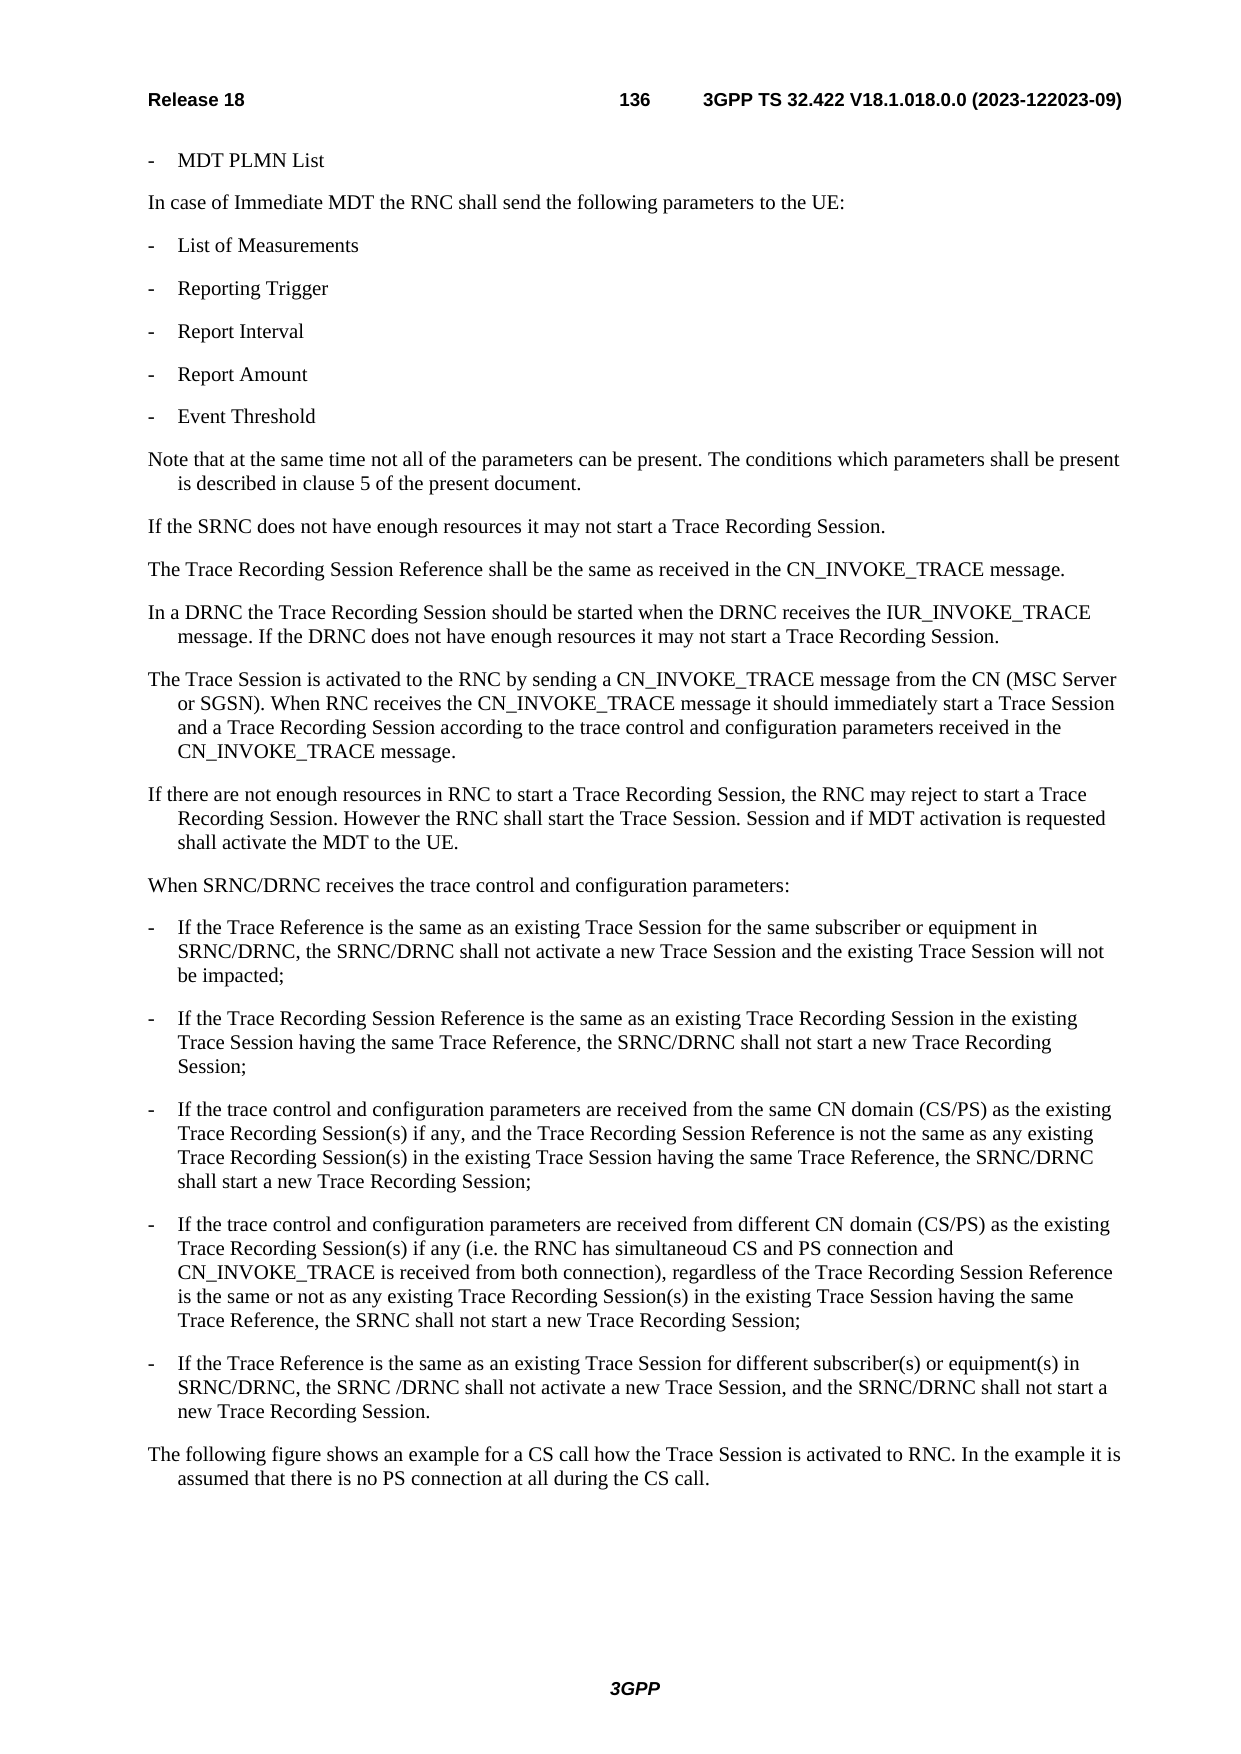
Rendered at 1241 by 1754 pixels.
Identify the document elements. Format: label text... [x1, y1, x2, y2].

text - If the Trace Recording Session Reference is the same as an existing Trace Recording Session in the existing Trace Session having the same Trace Reference, the SRNC/DRNC shall not start a new Trace Recording Session; [148, 1006, 1122, 1078]
text In case of Immediate MDT the RNC shall send the following parameters to the UE: [148, 190, 1122, 214]
text - Report Amount [148, 362, 1122, 386]
text - MDT PLMN List [148, 147, 1122, 172]
text In a DRNC the Trace Recording Session should be started when the DRNC receives the IUR_INVOKE_TRACE message. If the DRNC does not have enough resources it may not start a Trace Recording Session. [148, 600, 1122, 648]
text - Reporting Trigger [148, 276, 1122, 300]
text The Trace Recording Session Reference shall be the same as received in the CN_INVOKE_TRACE message. [148, 557, 1122, 581]
text The Trace Session is activated to the RNC by sending a CN_INVOKE_TRACE message from the CN (MSC Server or SGSN). When RNC receives the CN_INVOKE_TRACE message it should immediately start a Trace Session and a Trace Recording Session according to the trace control and configuration parameters received in the CN_INVOKE_TRACE message. [148, 667, 1122, 763]
text If the SRNC does not have enough resources it may not start a Trace Recording Session. [148, 514, 1122, 538]
text If there are not enough resources in RNC to start a Trace Recording Session, the RNC may reject to start a Trace Recording Session. However the RNC shall start the Trace Session. Session and if MDT activation is requested shall activate the MDT to the UE. [148, 782, 1122, 854]
text - If the trace control and configuration parameters are received from the same CN domain (CS/PS) as the existing Trace Recording Session(s) if any, and the Trace Recording Session Reference is not the same as any existing Trace Recording Session(s) in the existing Trace Session having the same Trace Reference, the SRNC/DRNC shall start a new Trace Recording Session; [148, 1097, 1122, 1193]
text - If the Trace Reference is the same as an existing Trace Session for different subscriber(s) or equipment(s) in SRNC/DRNC, the SRNC /DRNC shall not activate a new Trace Session, and the SRNC/DRNC shall not start a new Trace Recording Session. [148, 1351, 1122, 1423]
text When SRNC/DRNC receives the trace control and configuration parameters: [148, 872, 1122, 897]
text - Event Threshold [148, 404, 1122, 428]
text - Report Interval [148, 319, 1122, 343]
text Note that at the same time not all of the parameters can be present. The conditions which parameters shall be present is described in clause 5 of the present document. [148, 447, 1122, 495]
text The following figure shows an example for a CS call how the Trace Session is activated to RNC. In the example it is assumed that there is no PS connection at all during the CS call. [148, 1442, 1122, 1490]
text - List of Measurements [148, 233, 1122, 257]
text - If the trace control and configuration parameters are received from different CN domain (CS/PS) as the existing Trace Recording Session(s) if any (i.e. the RNC has simultaneoud CS and PS connection and CN_INVOKE_TRACE is received from both connection), regardless of the Trace Recording Session Reference is the same or not as any existing Trace Recording Session(s) in the existing Trace Session having the same Trace Reference, the SRNC shall not start a new Trace Recording Session; [148, 1212, 1122, 1332]
text - If the Trace Reference is the same as an existing Trace Session for the same subscriber or equipment in SRNC/DRNC, the SRNC/DRNC shall not activate a new Trace Session and the existing Trace Session will not be impacted; [148, 915, 1122, 987]
